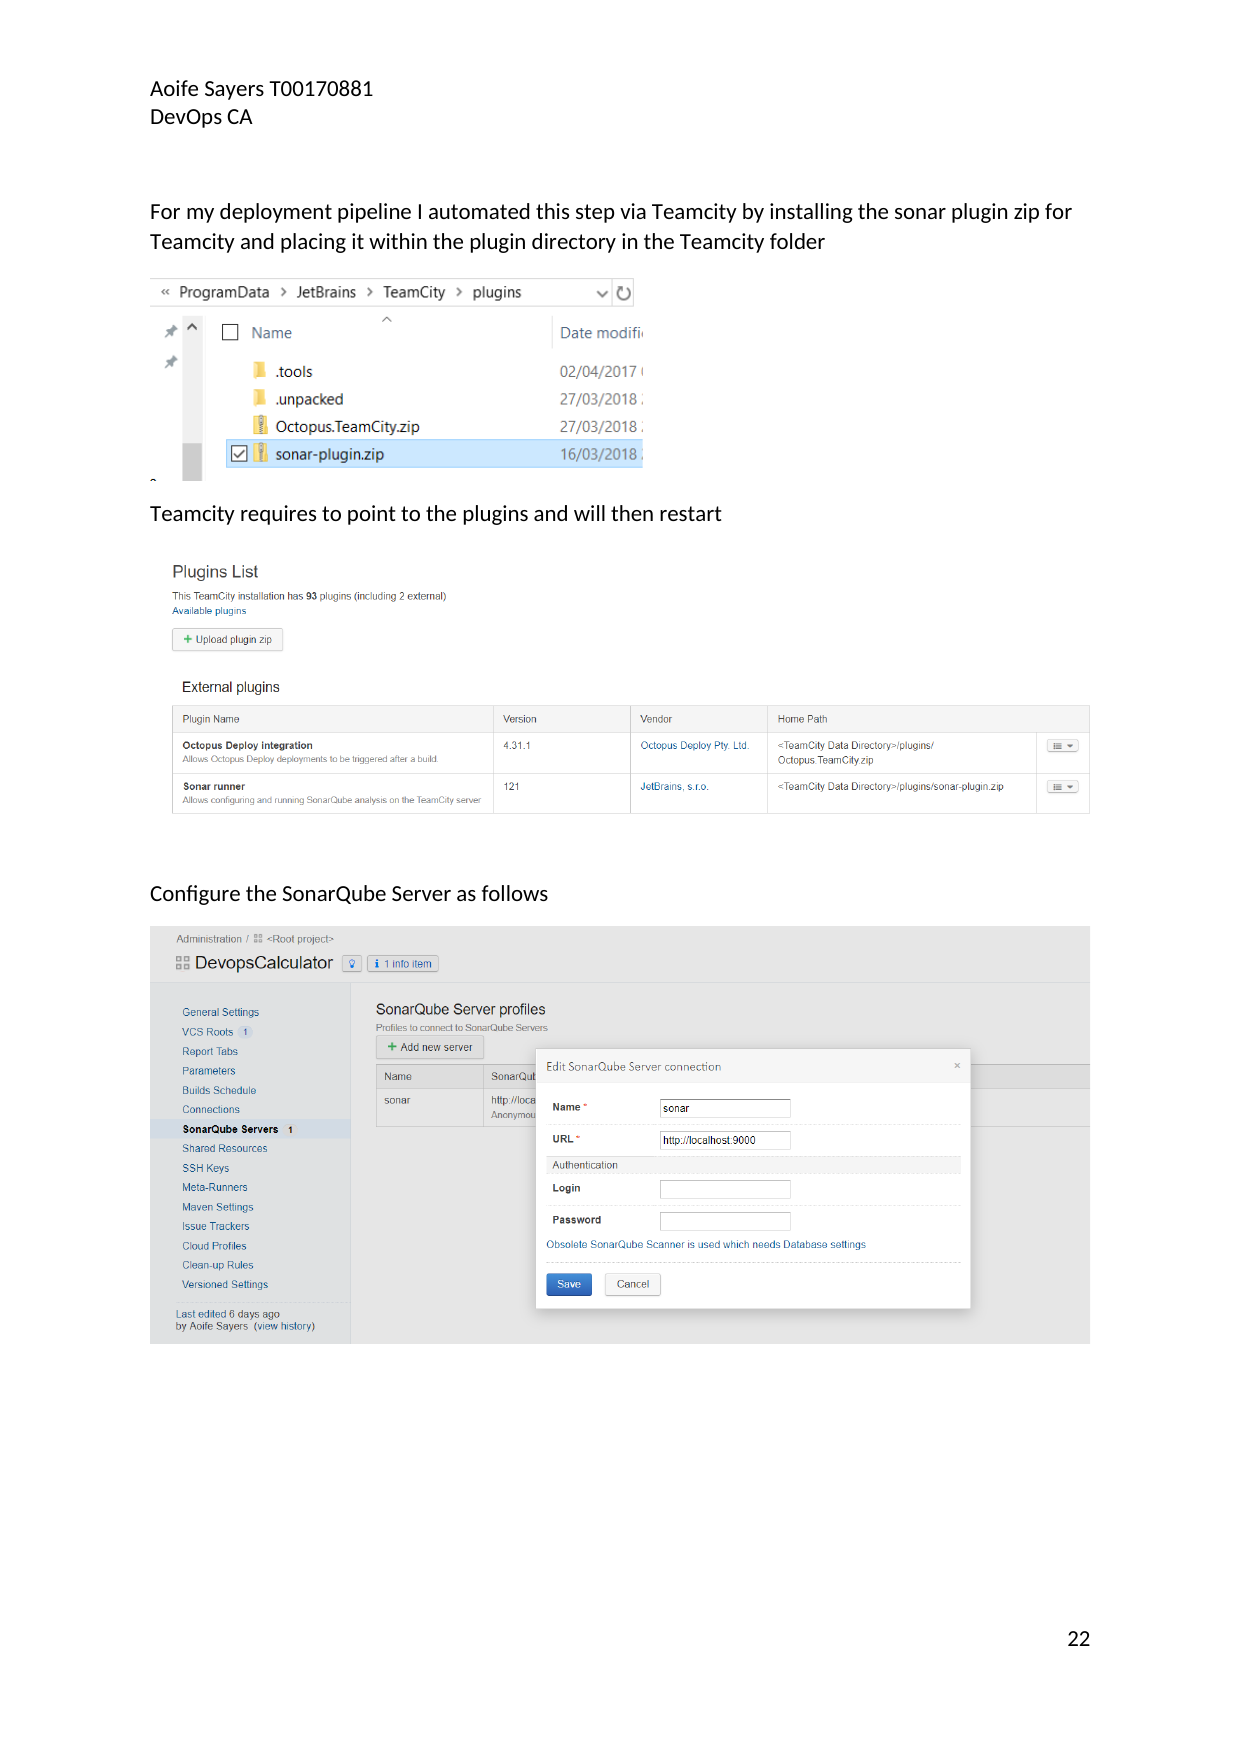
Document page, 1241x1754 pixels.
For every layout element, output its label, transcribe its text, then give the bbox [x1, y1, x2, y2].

picture [150, 273, 643, 481]
picture [150, 546, 1091, 814]
text Teamcity requires to point to the plugins and will then restart [150, 499, 1090, 528]
picture [150, 926, 1091, 1344]
text Configure the SonarQube Server as follows [150, 879, 1090, 907]
text For my deployment pipeline I automated this step via Teamcity by installing the sonar plugin zip for Teamcity and placing it within the plugin directory in the Teamcity folder [150, 197, 1090, 255]
